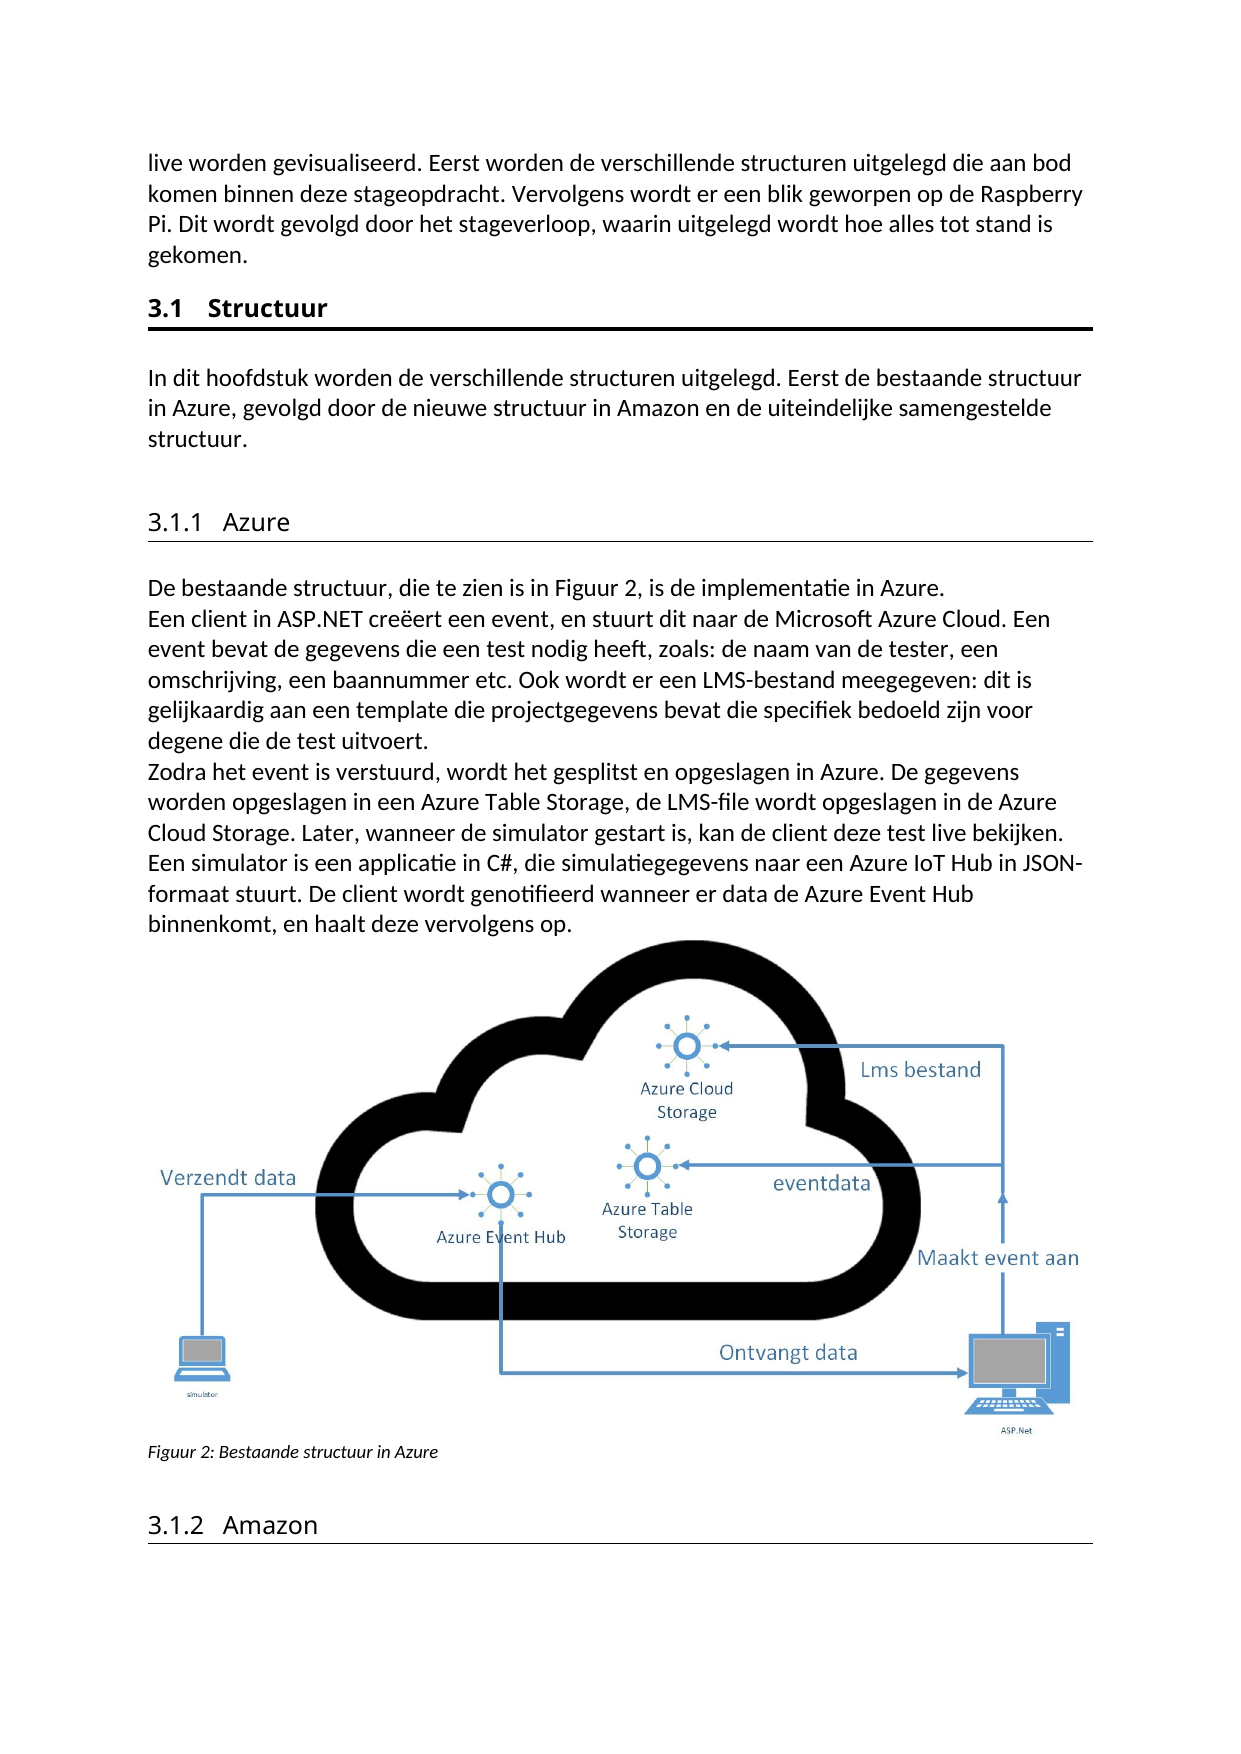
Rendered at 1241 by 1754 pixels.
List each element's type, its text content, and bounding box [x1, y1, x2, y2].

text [148, 148, 1093, 270]
text De bestaande structuur, die te zien is in Figuur 2, is de implementatie in Azure. [148, 572, 1093, 603]
subtitle Structuur [148, 291, 1093, 327]
text Figuur 2: Bestaande structuur in Azure [148, 1441, 1093, 1486]
text Een simulator is een applicatie in C#, die simulatiegegevens naar een Azure IoT Hub in JSON-formaat stuurt. De client wordt genotifieerd wanneer er data de Azure Event Hub binnenkomt, en haalt deze vervolgens op. [148, 847, 1093, 939]
subtitle Azure [148, 505, 1093, 541]
text Een client in ASP.NET creëert een event, en stuurt dit naar de Microsoft Azure Cloud. Een event bevat de gegevens die een test nodig heeft, zoals: de naam van de tester, een omschrijving, een baannummer etc. Ook wordt er een LMS-bestand meegegeven: dit is gelijkaardig aan een template die projectgegevens bevat die specifiek bedoeld zijn voor degene die de test uitvoert. [148, 603, 1093, 756]
picture [147, 938, 1092, 1441]
subtitle Amazon [148, 1507, 1093, 1543]
text Zodra het event is verstuurd, wordt het gesplitst en opgeslagen in Azure. De gegevens worden opgeslagen in een Azure Table Storage, de LMS-file wordt opgeslagen in de Azure Cloud Storage. Later, wanneer de simulator gestart is, kan de client deze test live bekijken. [148, 756, 1093, 847]
text In dit hoofdstuk worden de verschillende structuren uitgelegd. Eerst de bestaande structuur in Azure, gevolgd door de nieuwe structuur in Amazon en de uiteindelijke samengestelde structuur. [148, 362, 1093, 484]
